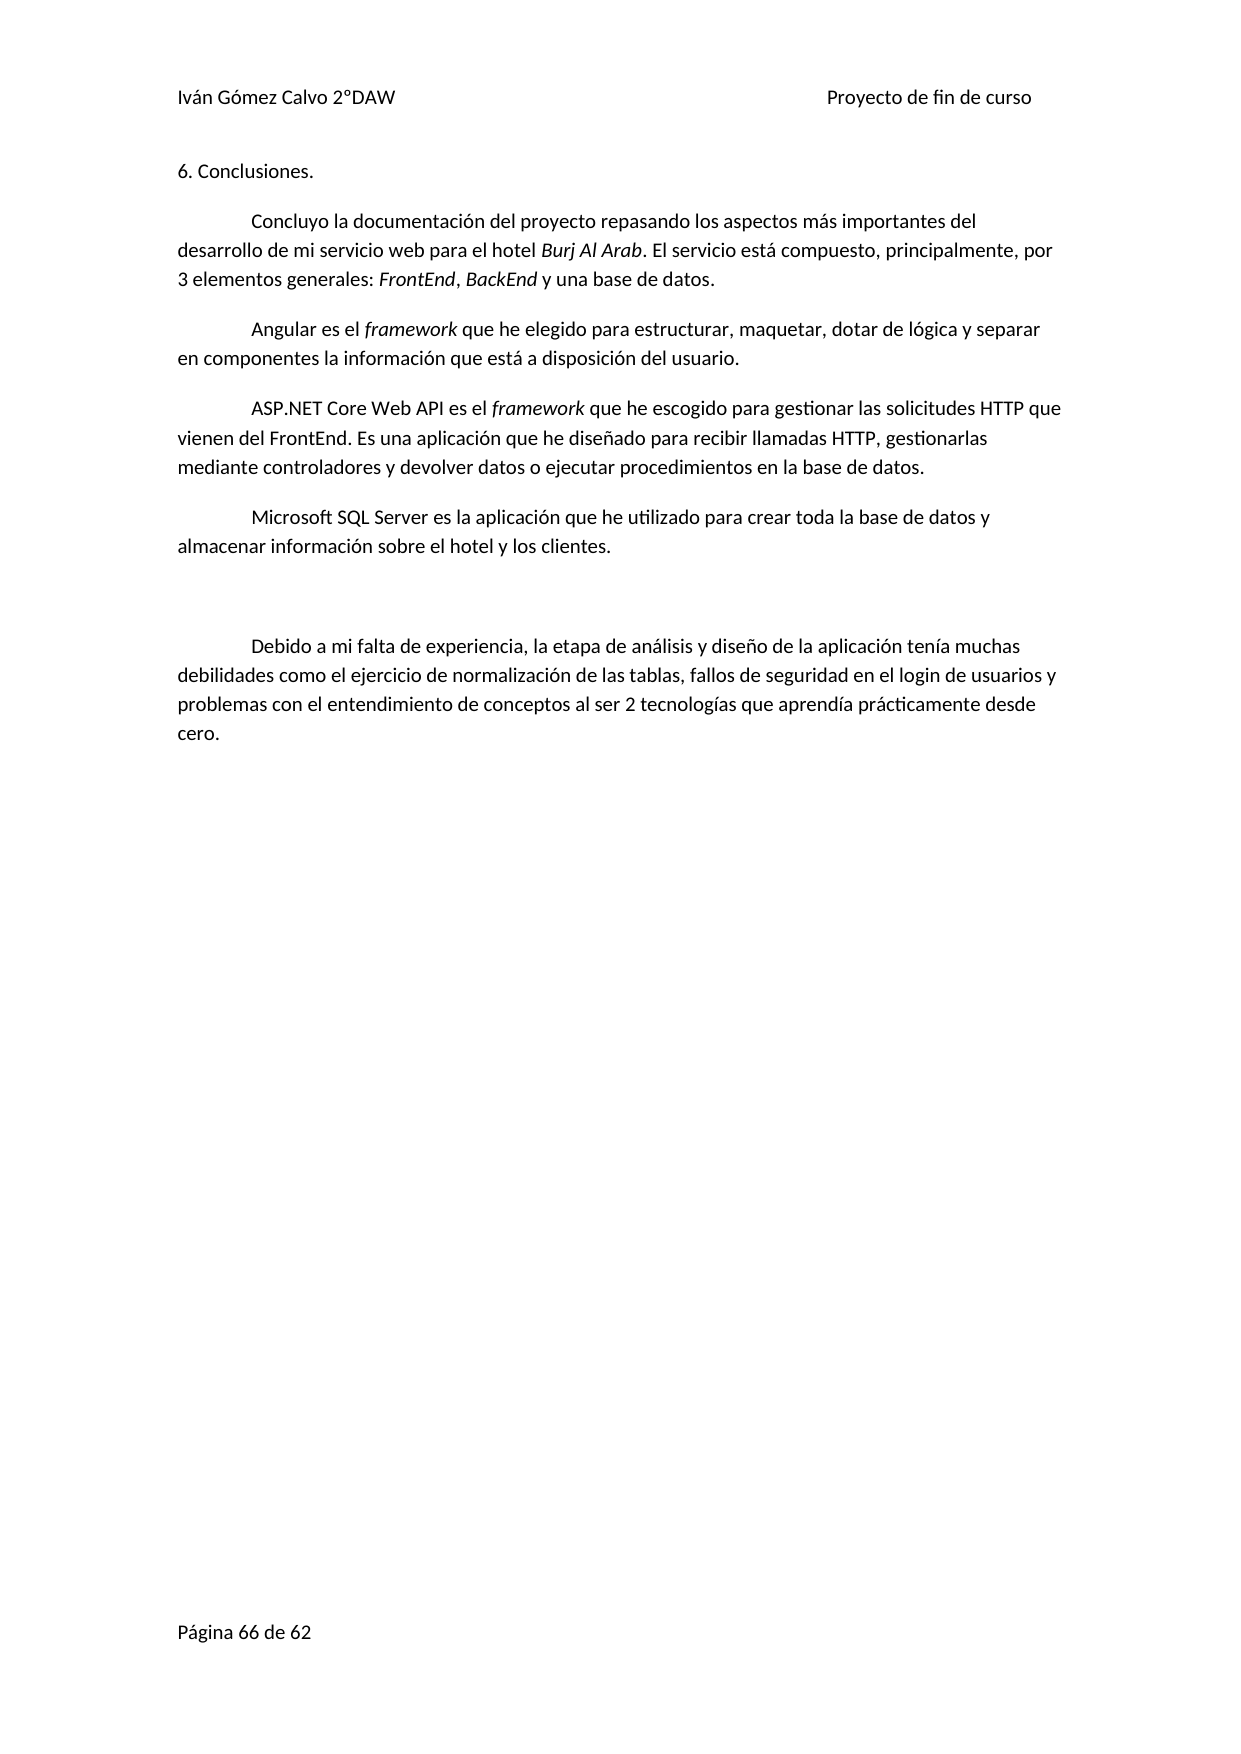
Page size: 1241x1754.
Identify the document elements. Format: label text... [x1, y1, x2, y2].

text ASP.NET Core Web API es el framework que he escogido para gestionar las solicitudes HTTP que vienen del FrontEnd. Es una aplicación que he diseñado para recibir llamadas HTTP, gestionarlas mediante controladores y devolver datos o ejecutar procedimientos en la base de datos. [177, 396, 1063, 479]
text Concluyo la documentación del proyecto repasando los aspectos más importantes del desarrollo de mi servicio web para el hotel Burj Al Arab. El servicio está compuesto, principalmente, por 3 elementos generales: FrontEnd, BackEnd y una base de datos. [177, 208, 1063, 292]
text Microsoft SQL Server es la aplicación que he utilizado para crear toda la base de datos y almacenar información sobre el hotel y los clientes. [177, 504, 1063, 558]
text Angular es el framework que he elegido para estructurar, maquetar, dotar de lógica y separar en componentes la información que está a disposición del usuario. [177, 316, 1063, 371]
text 6. Conclusiones. [177, 158, 1063, 183]
text Debido a mi falta de experiencia, la etapa de análisis y diseño de la aplicación tenía muchas debilidades como el ejercicio de normalización de las tablas, fallos de seguridad en el login de usuarios y problemas con el entendimiento de conceptos al ser 2 tecnologías que aprendía prácticamente desde cero. [177, 633, 1063, 746]
